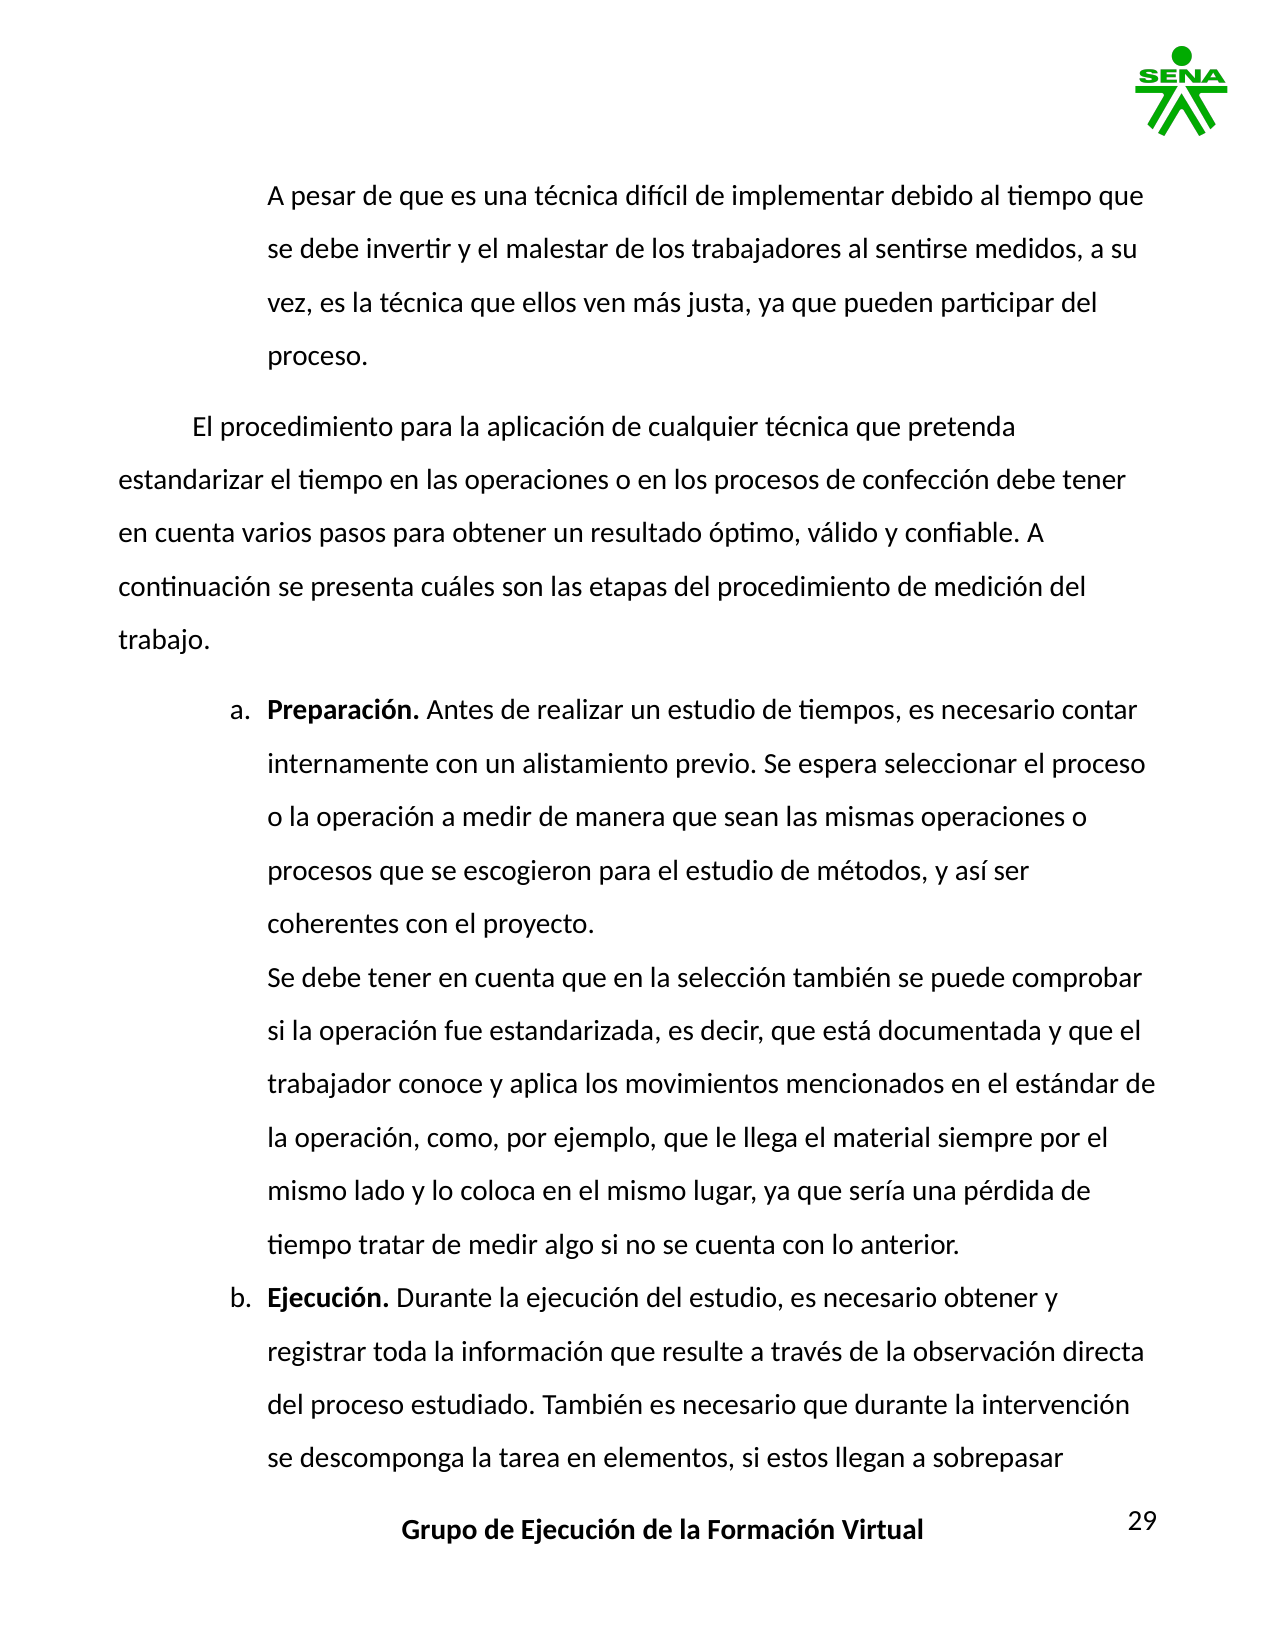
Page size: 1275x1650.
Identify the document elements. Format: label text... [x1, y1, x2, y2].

list Preparación. Antes de realizar un estudio de tiempos, es necesario contar internamente con un alistamiento previo. Se espera seleccionar el proceso o la operación a medir de manera que sean las mismas operaciones o procesos que se escogieron para el estudio de métodos, y así ser coherentes con el proyecto. [229, 691, 1157, 941]
text El procedimiento para la aplicación de cualquier técnica que pretenda estandarizar el tiempo en las operaciones o en los procesos de confección debe tener en cuenta varios pasos para obtener un resultado óptimo, válido y confiable. A continuación se presenta cuáles son las etapas del procedimiento de medición del trabajo. [118, 408, 1157, 657]
list A pesar de que es una técnica difícil de implementar debido al tiempo que se debe invertir y el malestar de los trabajadores al sentirse medidos, a su vez, es la técnica que ellos ven más justa, ya que pueden participar del proceso. [267, 177, 1157, 373]
list Se debe tener en cuenta que en la selección también se puede comprobar si la operación fue estandarizada, es decir, que está documentada y que el trabajador conoce y aplica los movimientos mencionados en el estándar de la operación, como, por ejemplo, que le llega el material siempre por el mismo lado y lo coloca en el mismo lugar, ya que sería una pérdida de tiempo tratar de medir algo si no se cuenta con lo anterior. [267, 959, 1157, 1261]
picture [1135, 46, 1228, 136]
